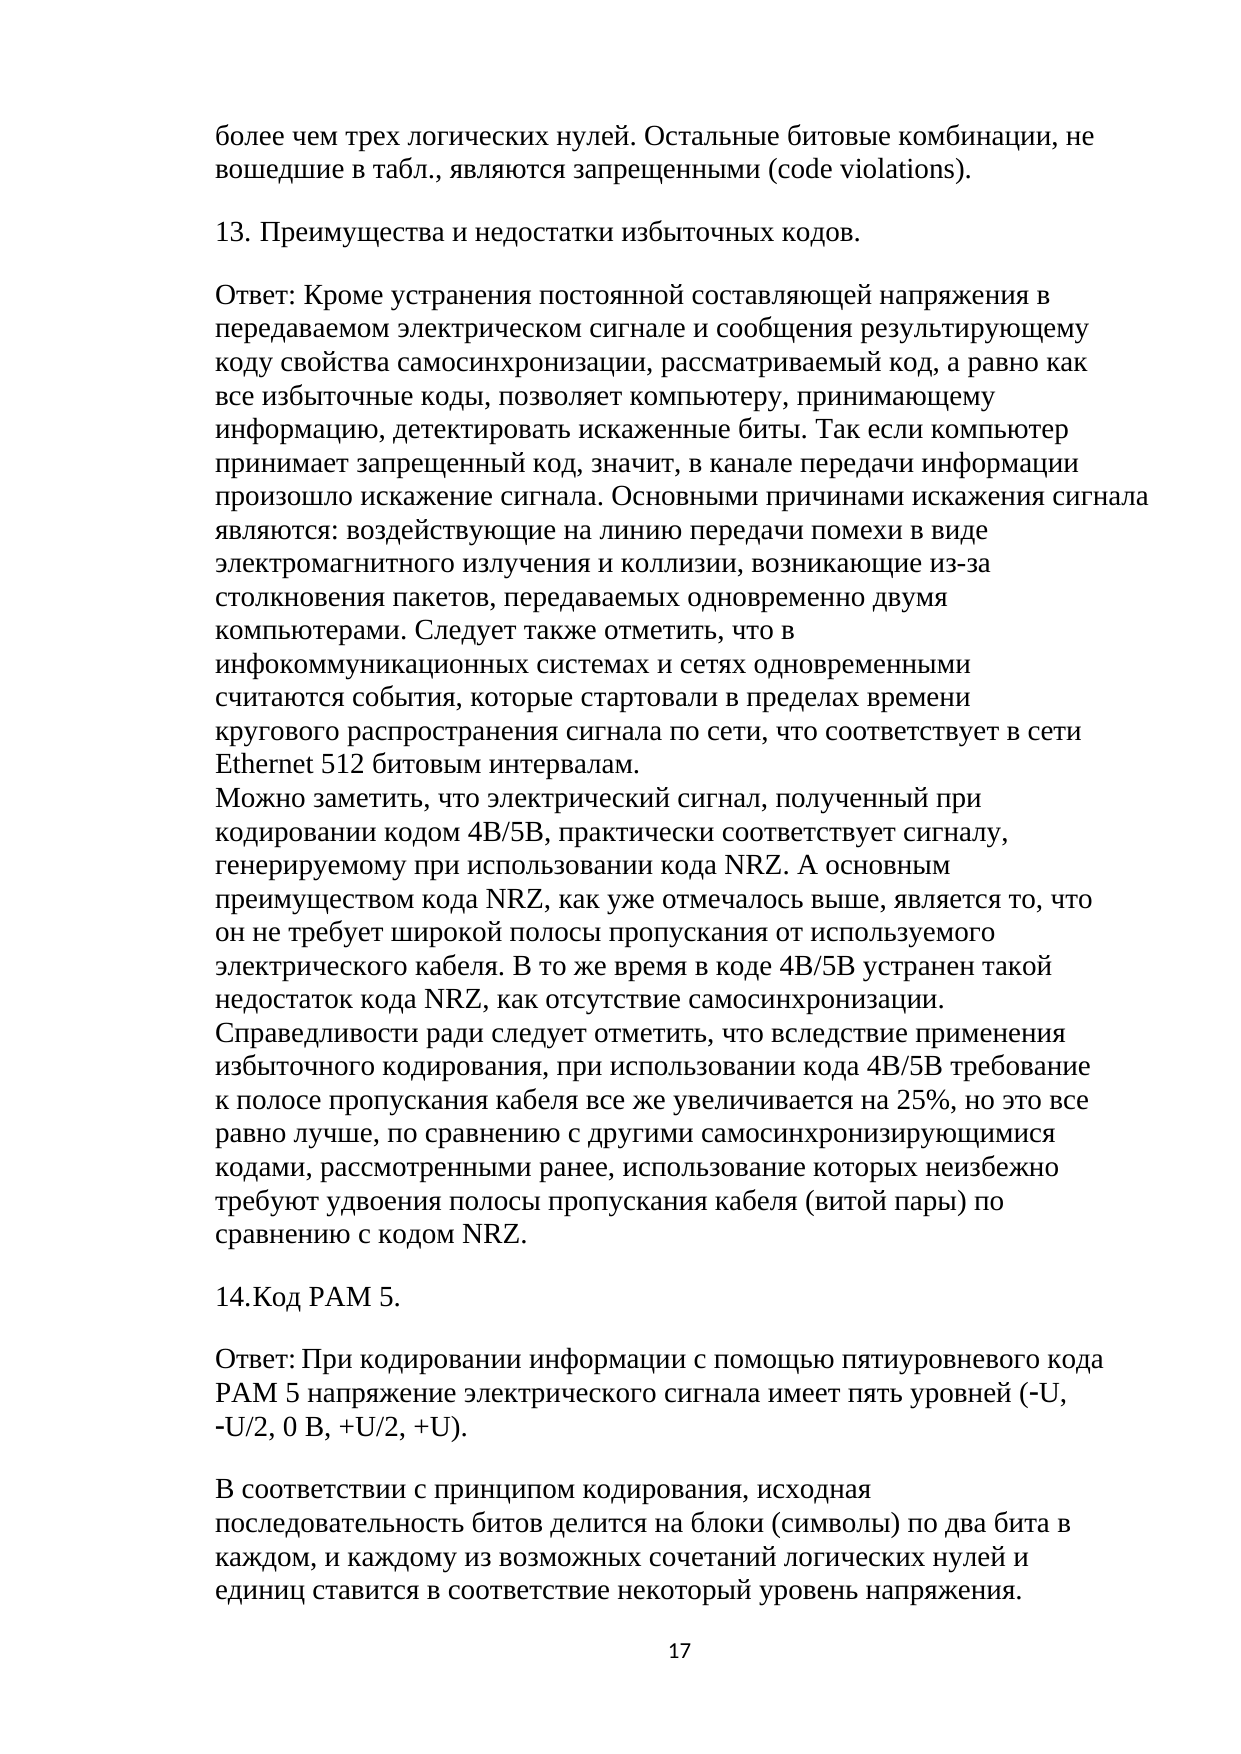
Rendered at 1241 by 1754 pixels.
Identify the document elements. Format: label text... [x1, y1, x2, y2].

text В соответствии с принципом кодирования, исходная последовательность битов делится на блоки (символы) по два бита в каждом, и каждому из возможных сочетаний логических нулей и единиц ставится в соответствие некоторый уровень напряжения. [215, 1472, 1181, 1606]
text Ответ: Кроме устранения постоянной составляющей напряжения в передаваемом электрическом сигнале и сообщения результирующему коду свойства самосинхронизации, рассматриваемый код, а равно как все избыточные коды, позволяет компьютеру, принимающему информацию, детектировать искаженные биты. Так если компьютер принимает запрещенный код, значит, в канале передачи информации произошло искажение сигнала. Основными причинами искажения сигнала являются: воздействующие на линию передачи помехи в виде электромагнитного излучения и коллизии, возникающие из-за столкновения пакетов, передаваемых одновременно двумя компьютерами. Следует также отметить, что в инфокоммуникационных системах и сетях одновременными считаются события, которые стартовали в пределах времени кругового распространения сигнала по сети, что соответствует в сети Ethernet 512 битовым интервалам. Можно заметить, что электрический сигнал, полученный при кодировании кодом 4В/5В, практически соответствует сигналу, генерируемому при использовании кода NRZ. А основным преимуществом кода NRZ, как уже отмечалось выше, является то, что он не требует широкой полосы пропускания от используемого электрического кабеля. В то же время в коде 4В/5В устранен такой недостаток кода NRZ, как отсутствие самосинхронизации. Справедливости ради следует отметить, что вследствие применения избыточного кодирования, при использовании кода 4В/5В требование к полосе пропускания кабеля все же увеличивается на 25%, но это все равно лучше, по сравнению с другими самосинхронизирующимися кодами, рассмотренными ранее, использование которых неизбежно требуют удвоения полосы пропускания кабеля (витой пары) по сравнению с кодом NRZ. [215, 277, 1181, 1250]
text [215, 118, 1181, 185]
text Ответ: При кодировании информации с помощью пятиуровневого кода РАМ 5 напряжение электрического сигнала имеет пять уровней (U, U/2, 0 В, +U/2, +U). [215, 1342, 1181, 1442]
list Код РАМ 5. [215, 1279, 1181, 1312]
list Преимущества и недостатки избыточных кодов. [215, 214, 1181, 248]
